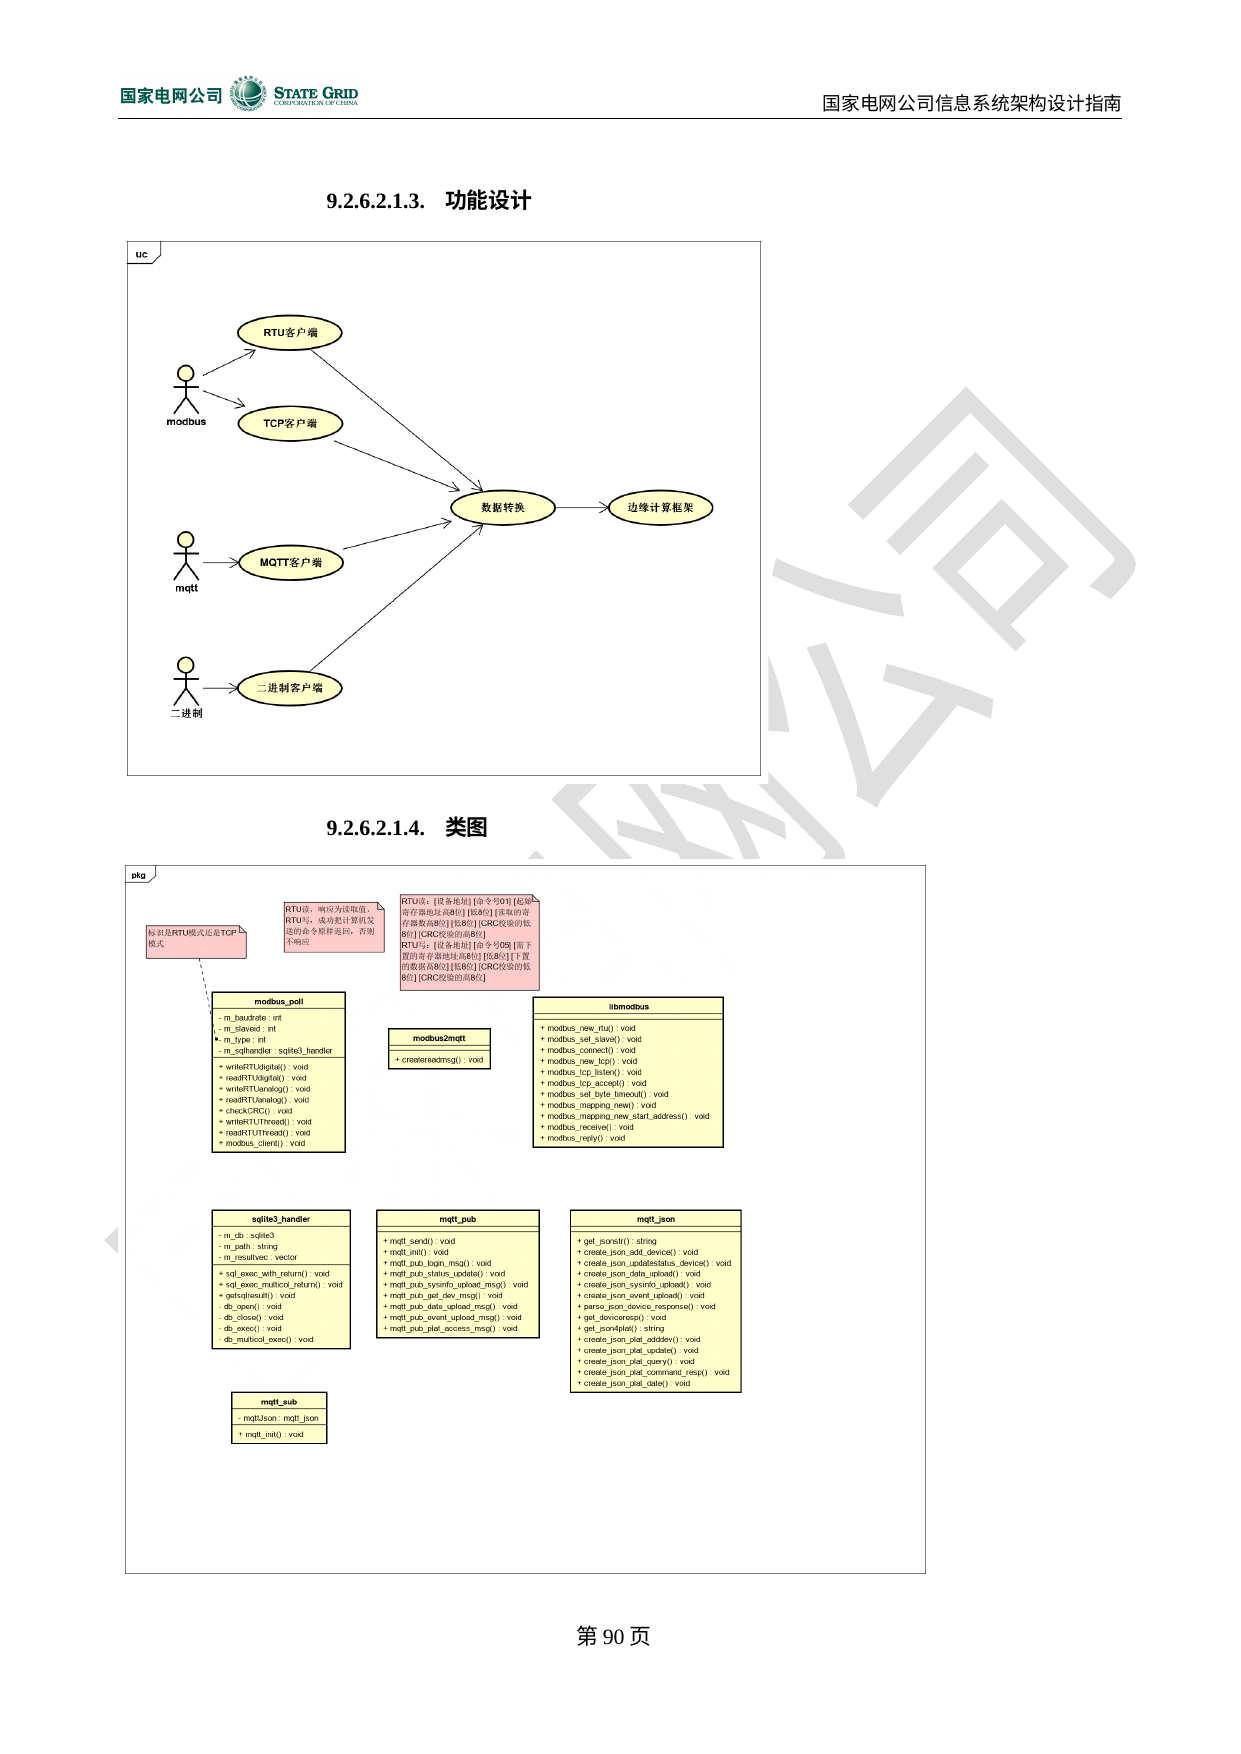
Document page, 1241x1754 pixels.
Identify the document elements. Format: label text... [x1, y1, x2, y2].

picture [118, 859, 932, 1580]
subtitle 功能设计 [326, 183, 1122, 216]
picture [116, 72, 362, 115]
subtitle 类图 [326, 810, 1122, 842]
picture [118, 232, 769, 784]
